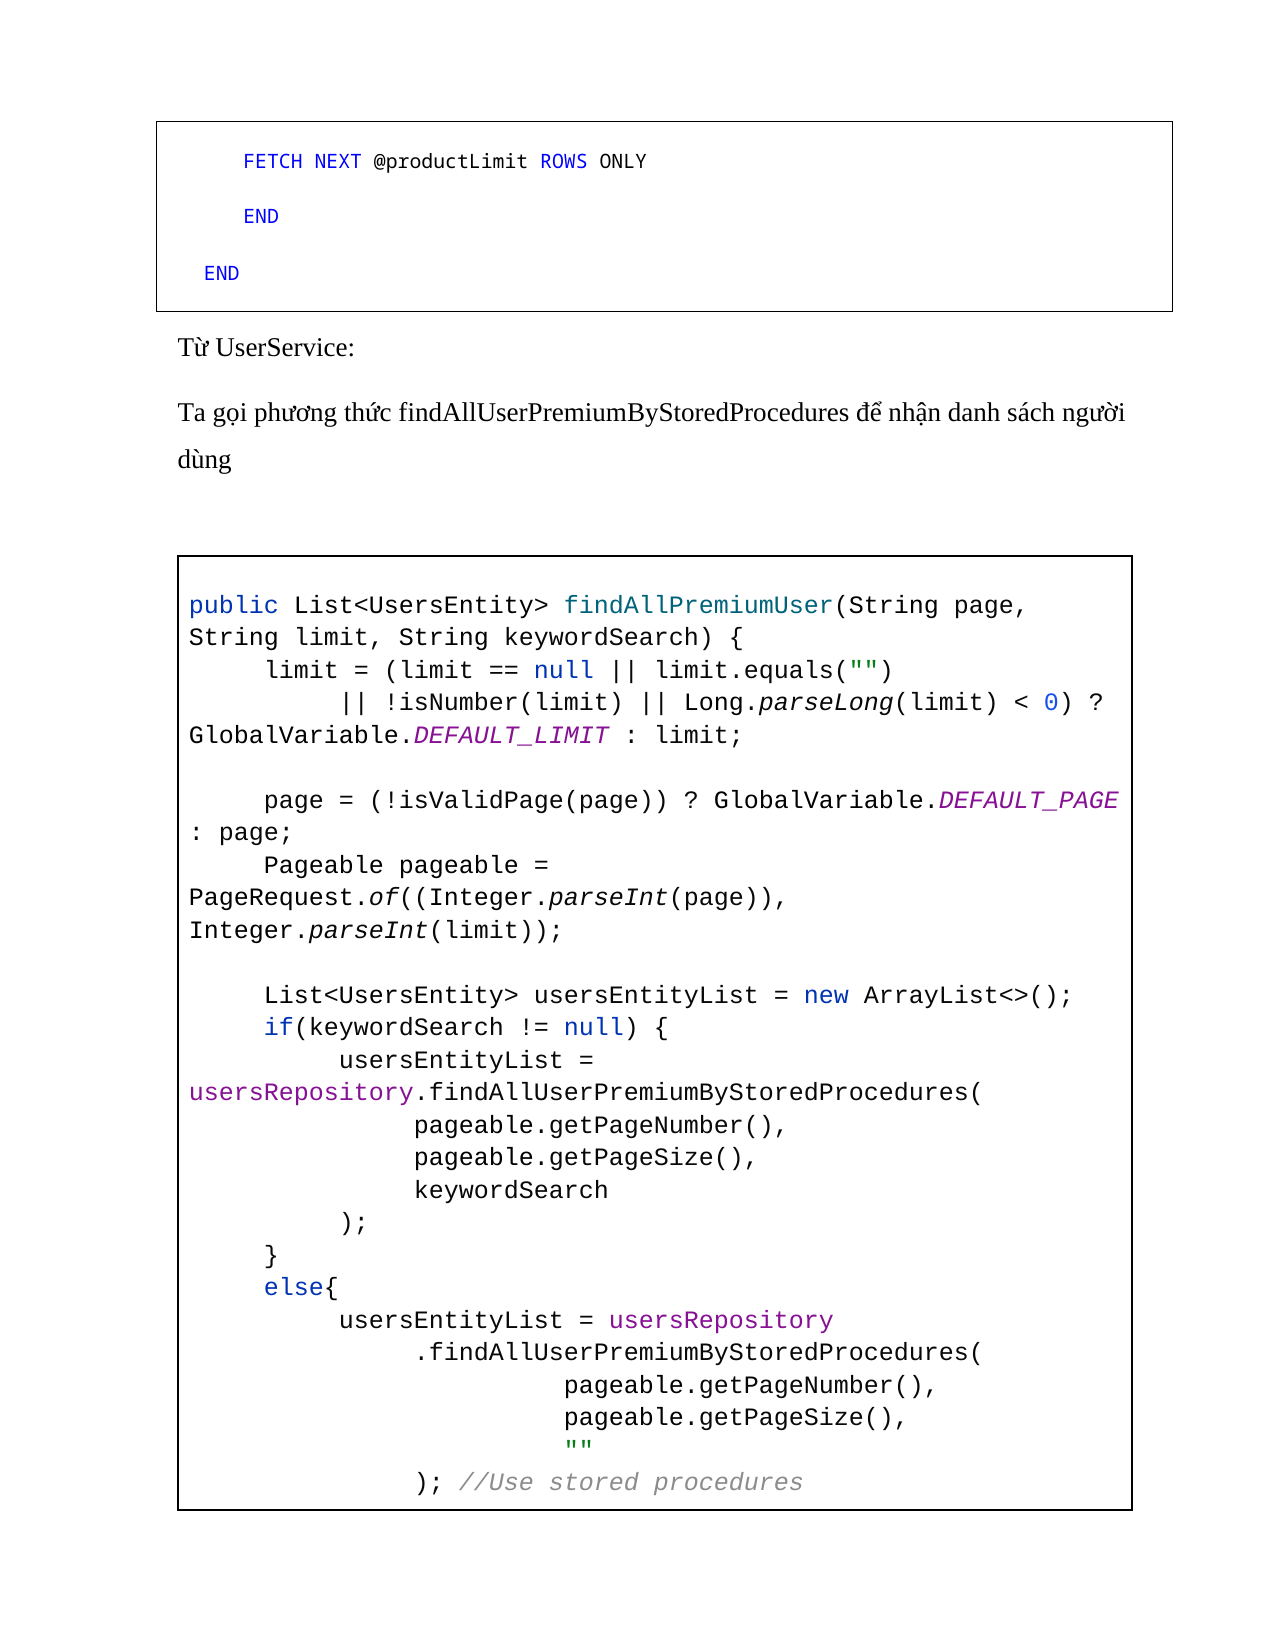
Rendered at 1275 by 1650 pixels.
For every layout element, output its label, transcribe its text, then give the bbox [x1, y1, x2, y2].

text Từ UserService: [177, 331, 1145, 362]
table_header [157, 122, 1172, 311]
text Ta gọi phương thức findAllUserPremiumByStoredProcedures để nhận danh sách người dùng [177, 396, 1145, 474]
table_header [179, 557, 1131, 1509]
